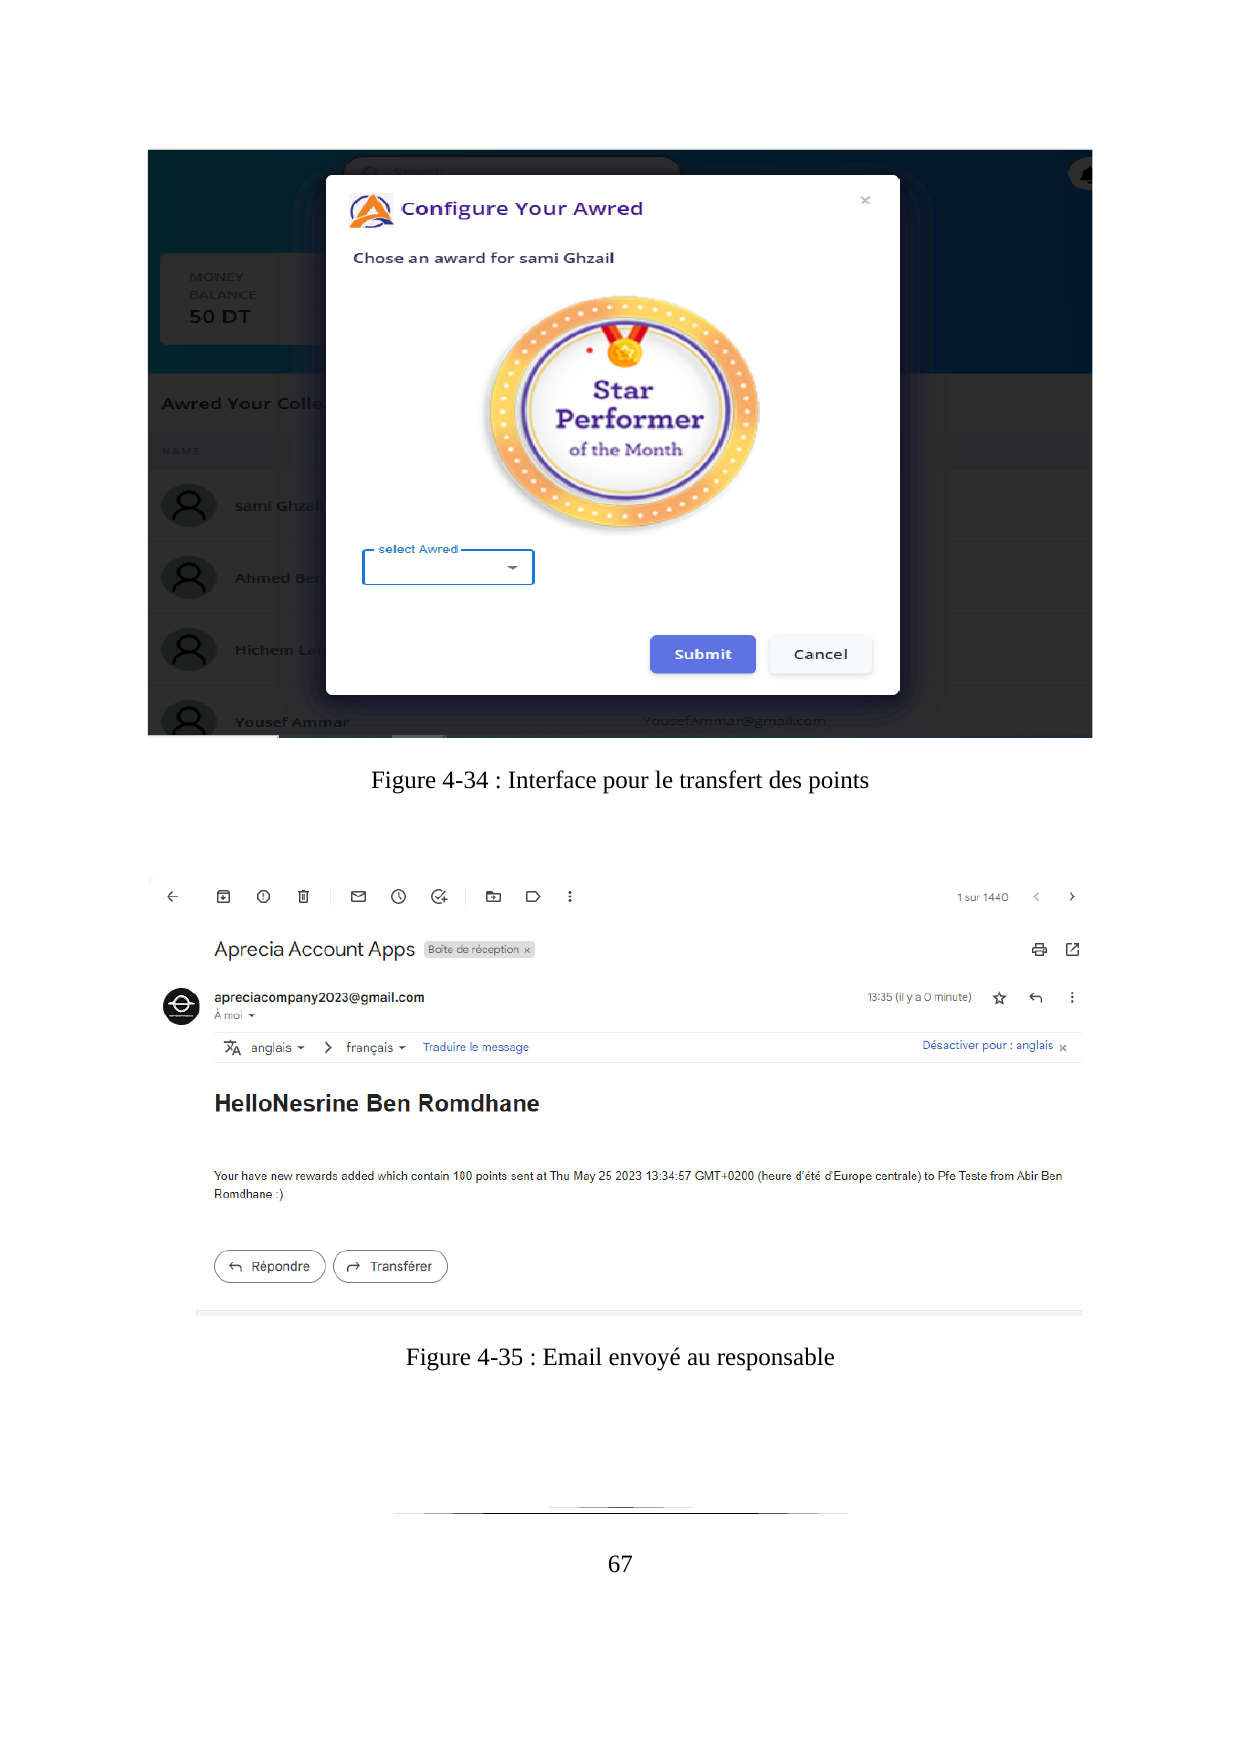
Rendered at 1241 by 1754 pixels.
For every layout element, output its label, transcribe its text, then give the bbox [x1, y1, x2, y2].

picture [147, 147, 1093, 738]
picture [147, 876, 1093, 1316]
